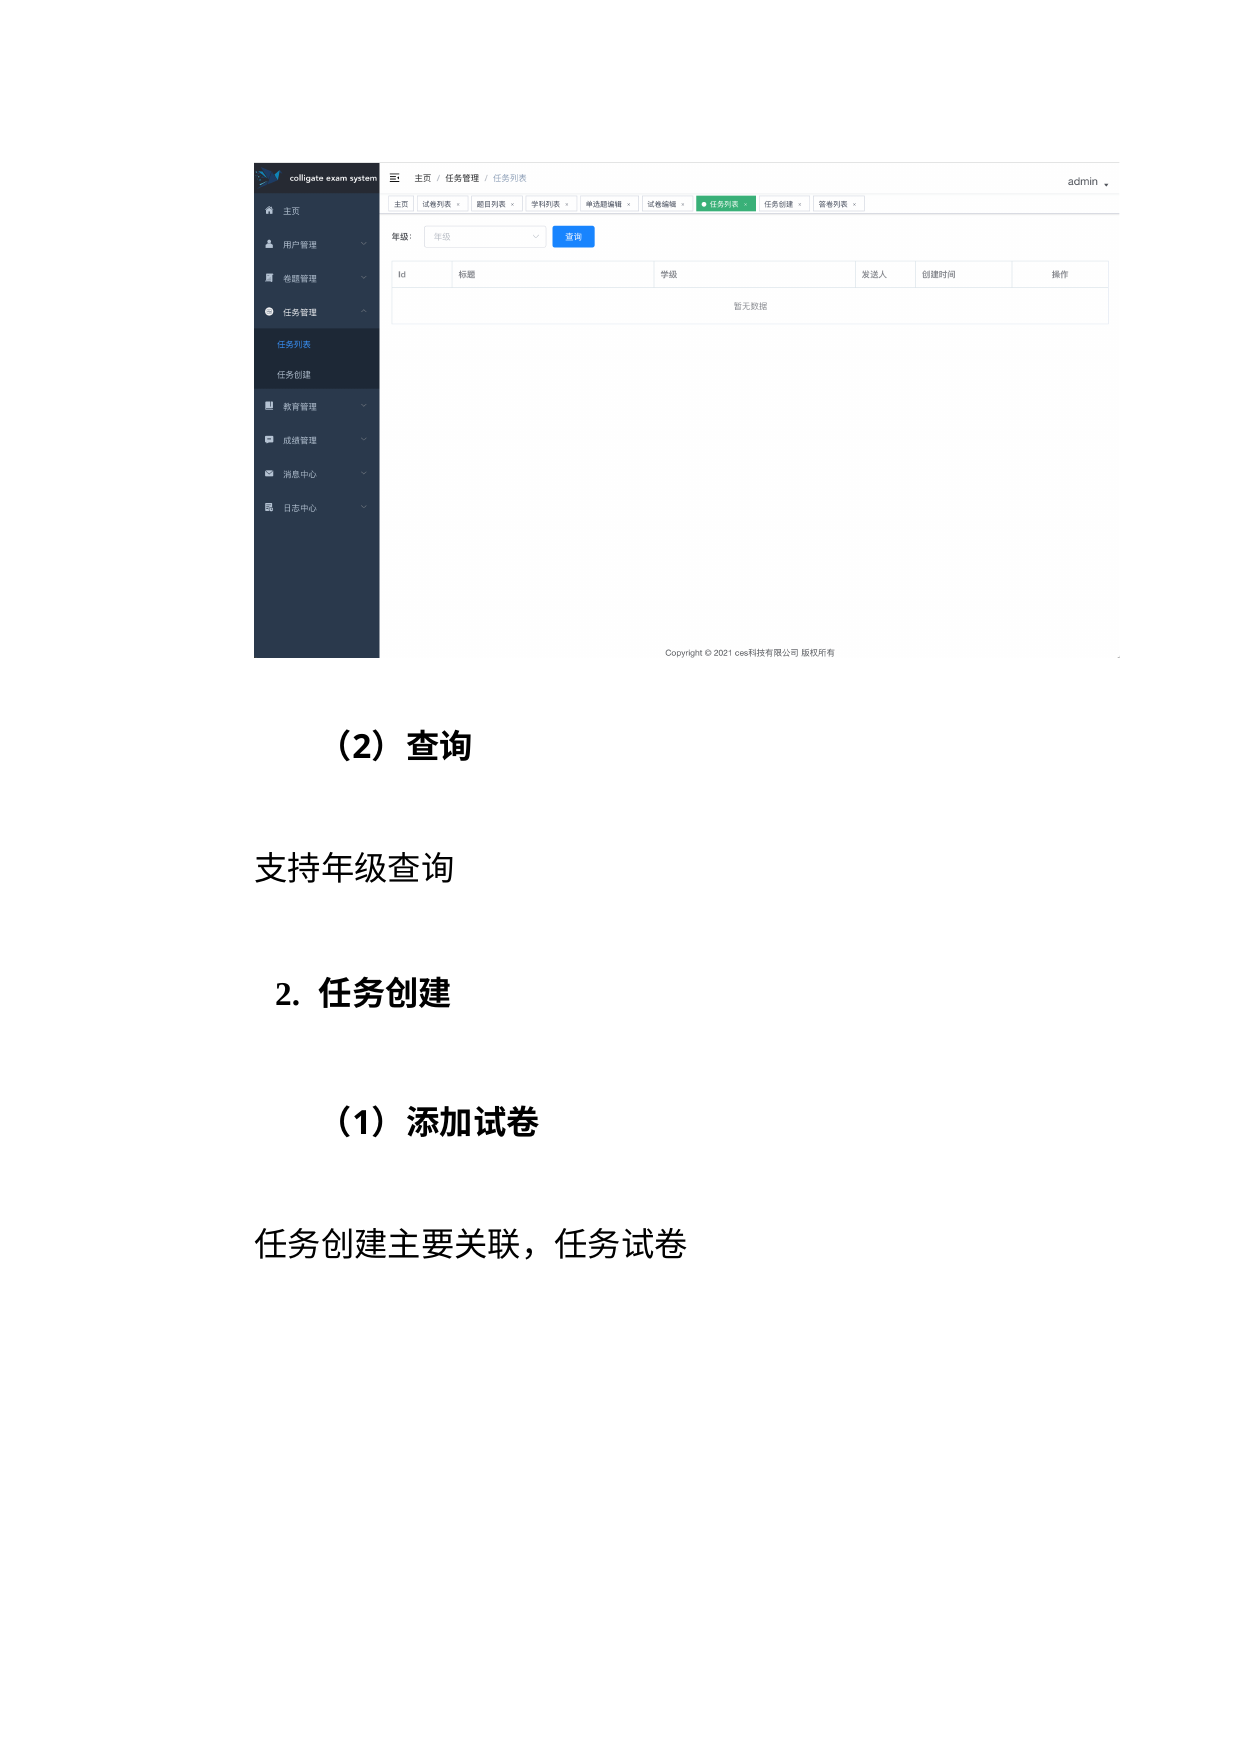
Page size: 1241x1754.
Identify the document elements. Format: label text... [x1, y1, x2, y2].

list 添加试卷 [319, 1087, 1053, 1152]
text 任务创建主要关联，任务试卷 [187, 1209, 1053, 1274]
list 查询 [319, 711, 1053, 776]
text 任务创建 [275, 958, 1053, 1023]
text 支持年级查询 [187, 833, 1053, 898]
picture [254, 162, 1120, 658]
